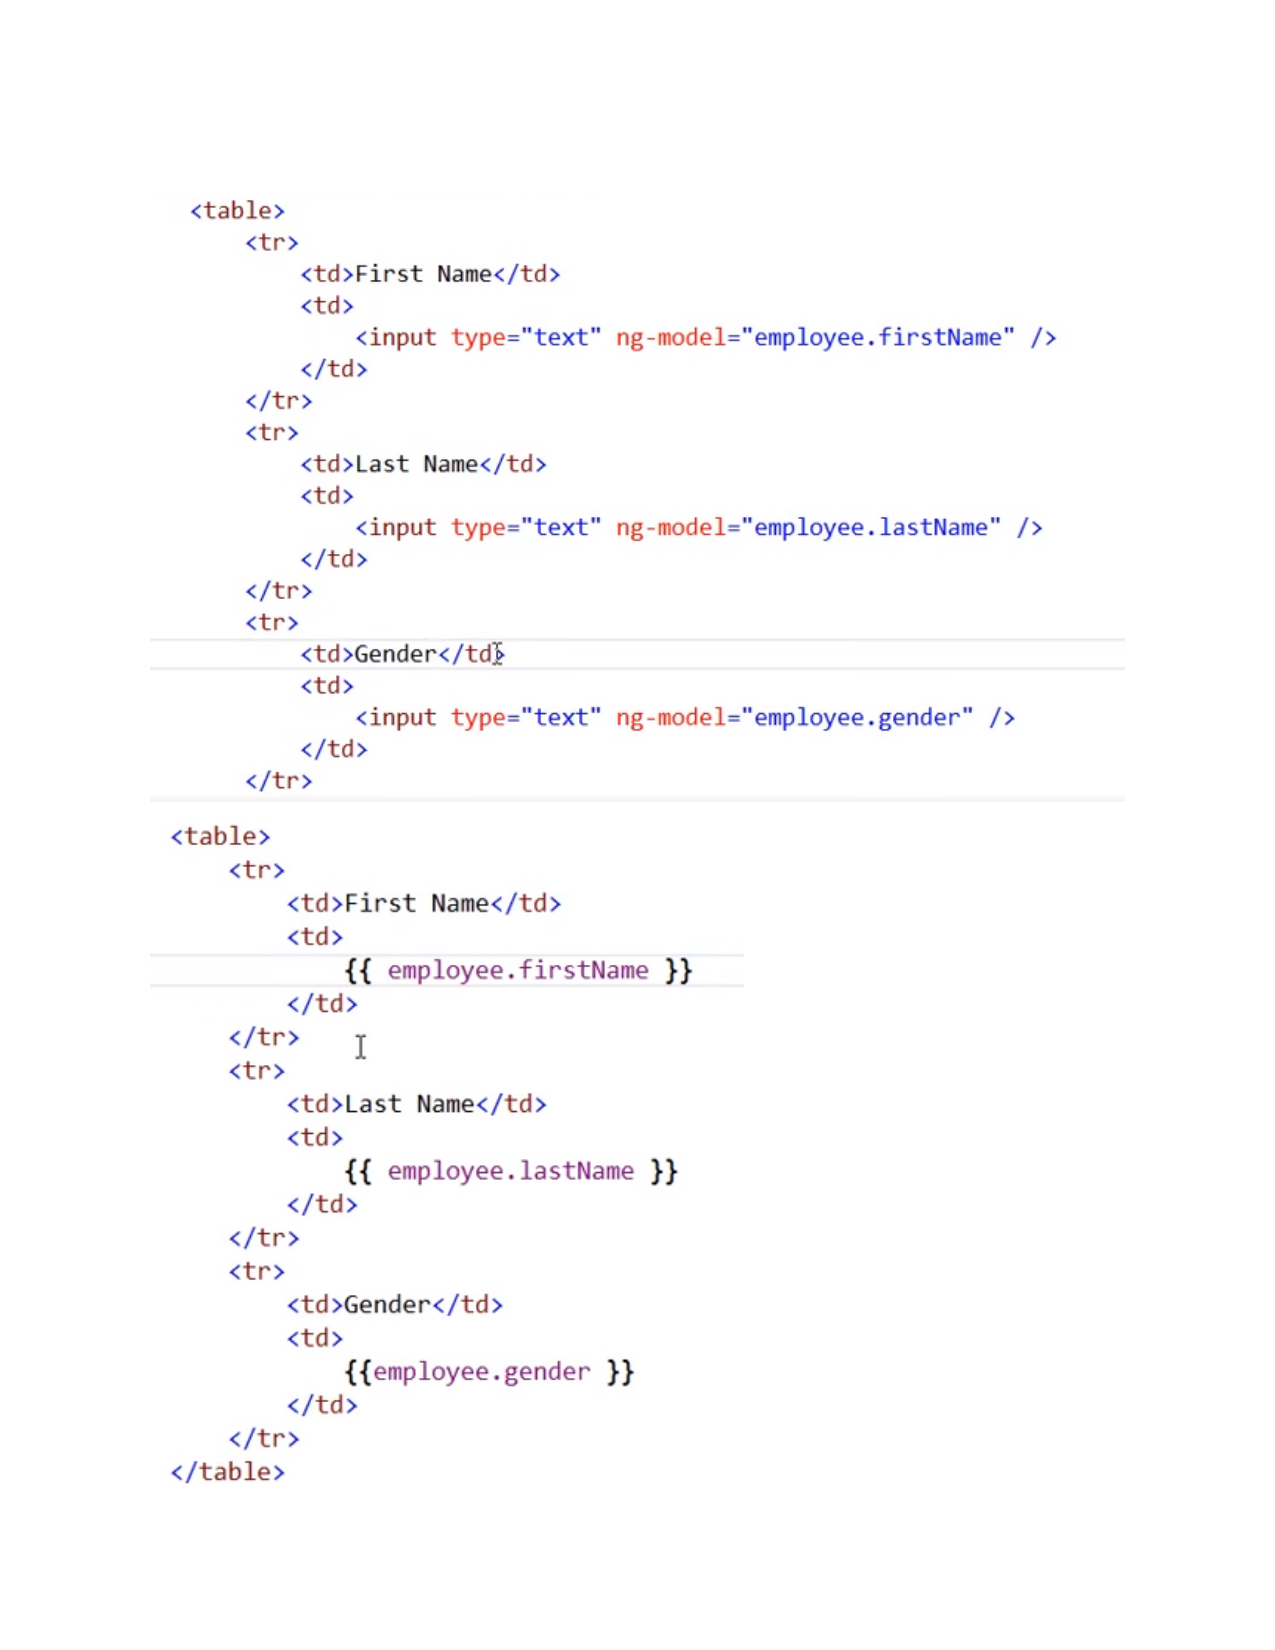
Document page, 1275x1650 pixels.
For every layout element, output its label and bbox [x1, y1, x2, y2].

picture [150, 820, 744, 1485]
picture [150, 196, 1125, 802]
